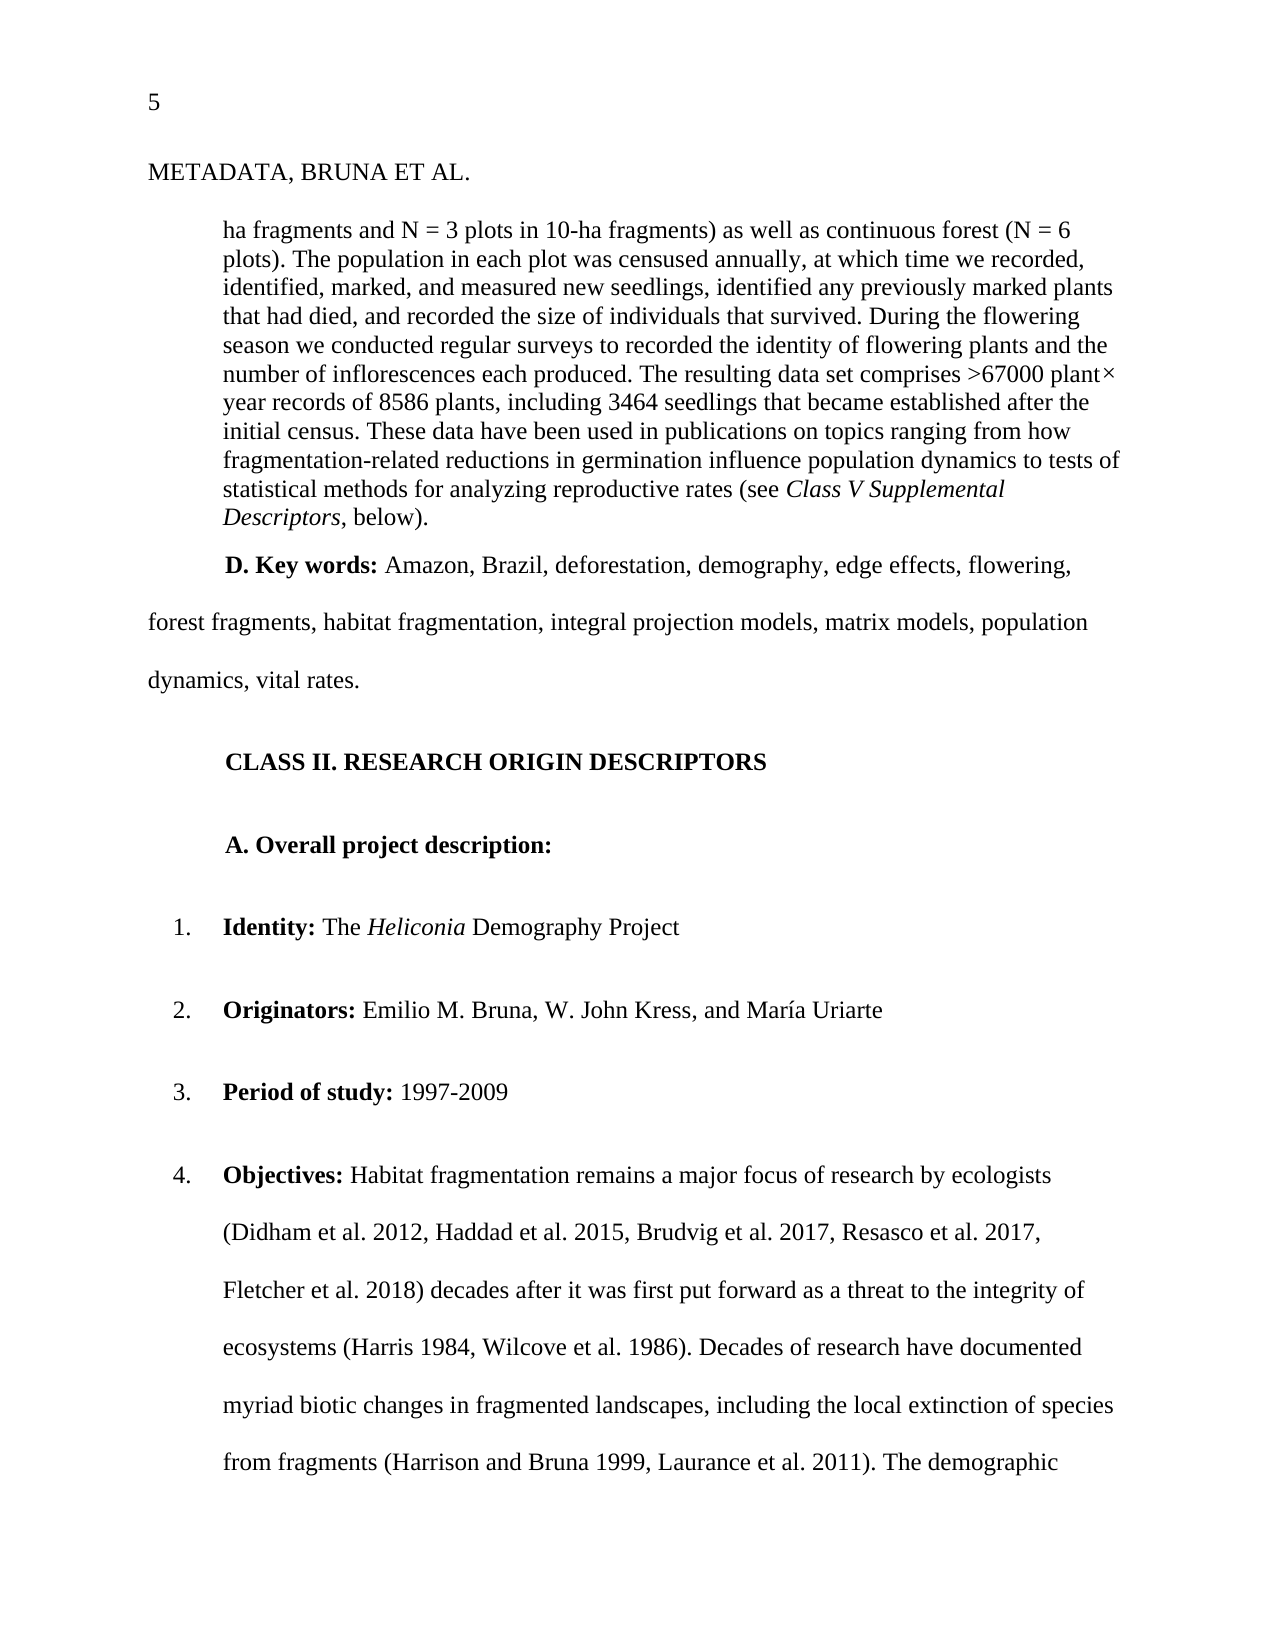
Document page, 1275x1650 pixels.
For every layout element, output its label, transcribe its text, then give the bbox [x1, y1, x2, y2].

text CLASS II. RESEARCH ORIGIN DESCRIPTORS [148, 747, 1127, 776]
list Period of study: 1997-2009 [173, 1077, 1127, 1106]
list Originators: Emilio M. Bruna, W. John Kress, and María Uriarte [173, 995, 1127, 1024]
list Identity: The Heliconia Demography Project [173, 912, 1127, 941]
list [173, 1160, 1127, 1476]
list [173, 215, 1127, 531]
text D. Key words: Amazon, Brazil, deforestation, demography, edge effects, flowering, forest fragments, habitat fragmentation, integral projection models, matrix models, population dynamics, vital rates. [148, 550, 1127, 694]
text A. Overall project description: [148, 830, 1127, 859]
